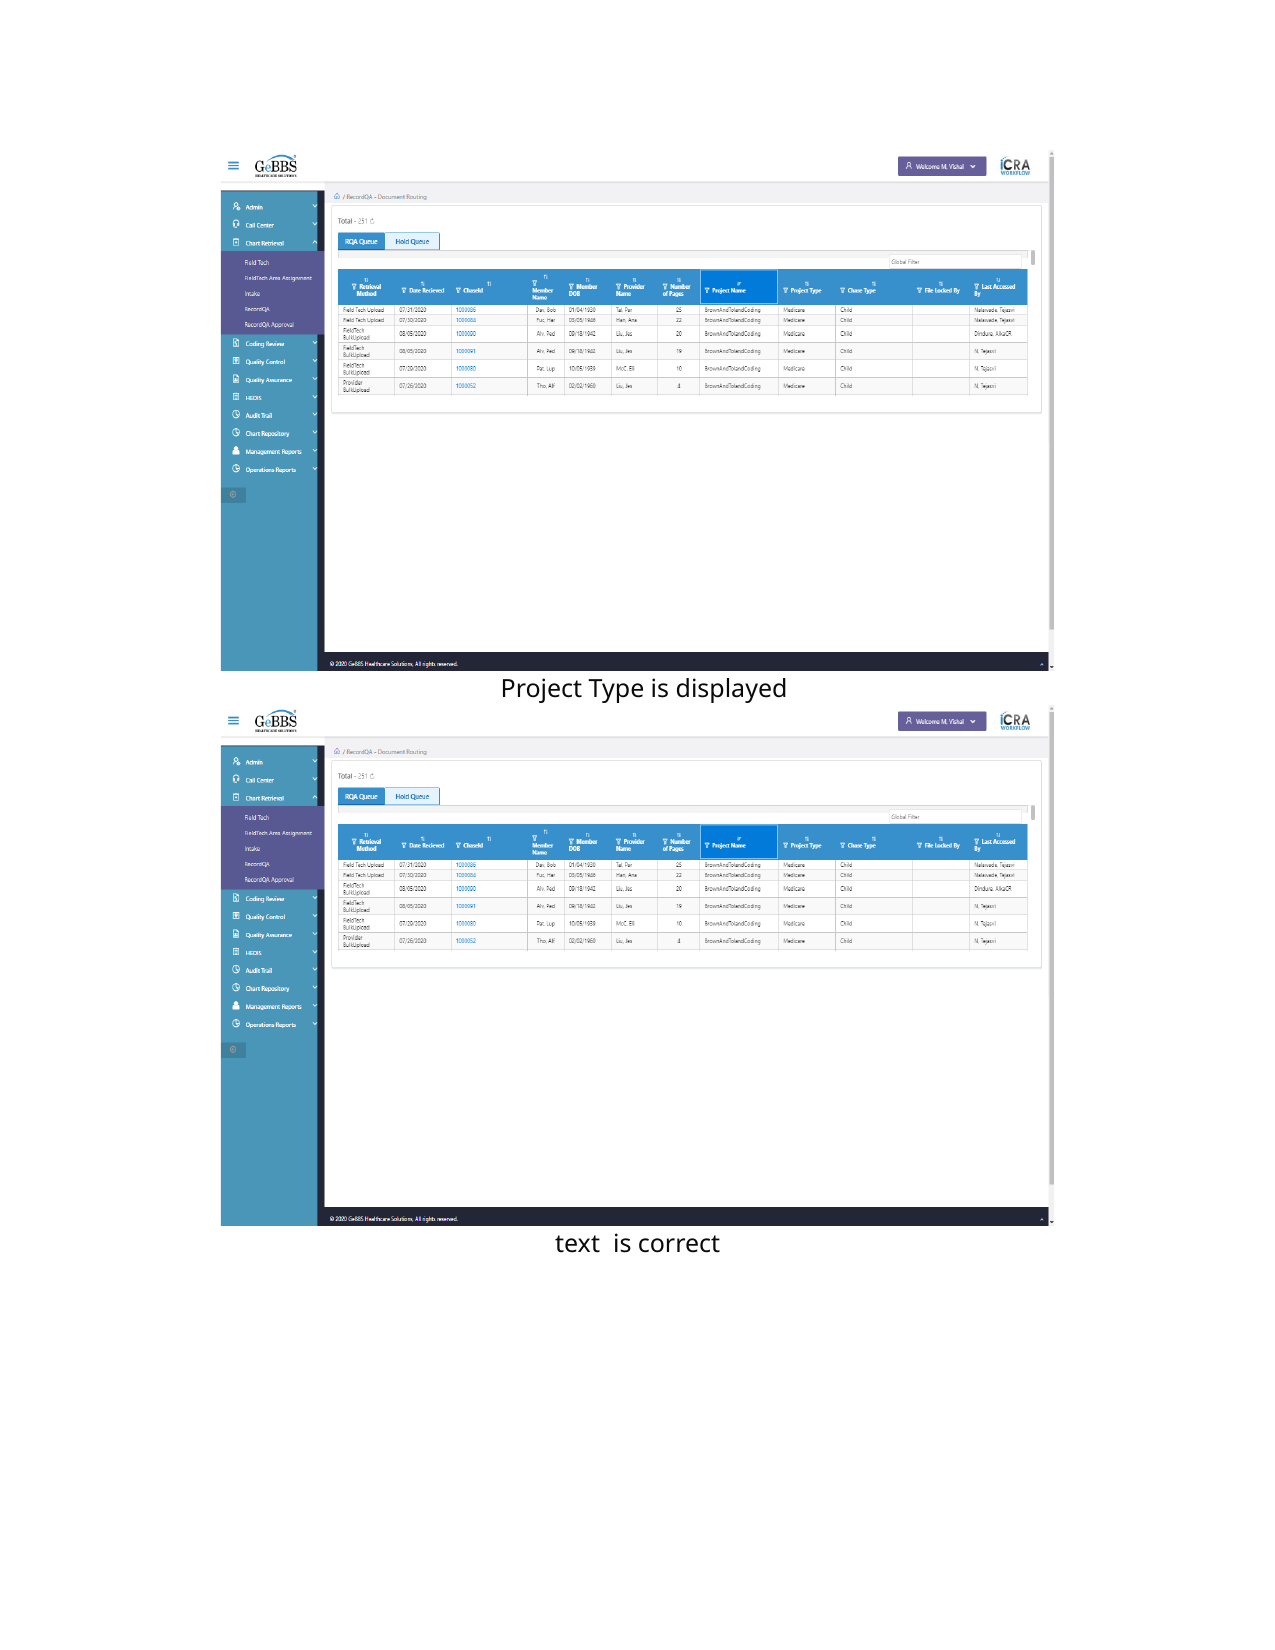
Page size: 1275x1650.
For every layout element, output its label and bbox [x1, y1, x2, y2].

picture [220, 150, 1055, 671]
text [150, 150, 1125, 1260]
picture [220, 705, 1055, 1226]
